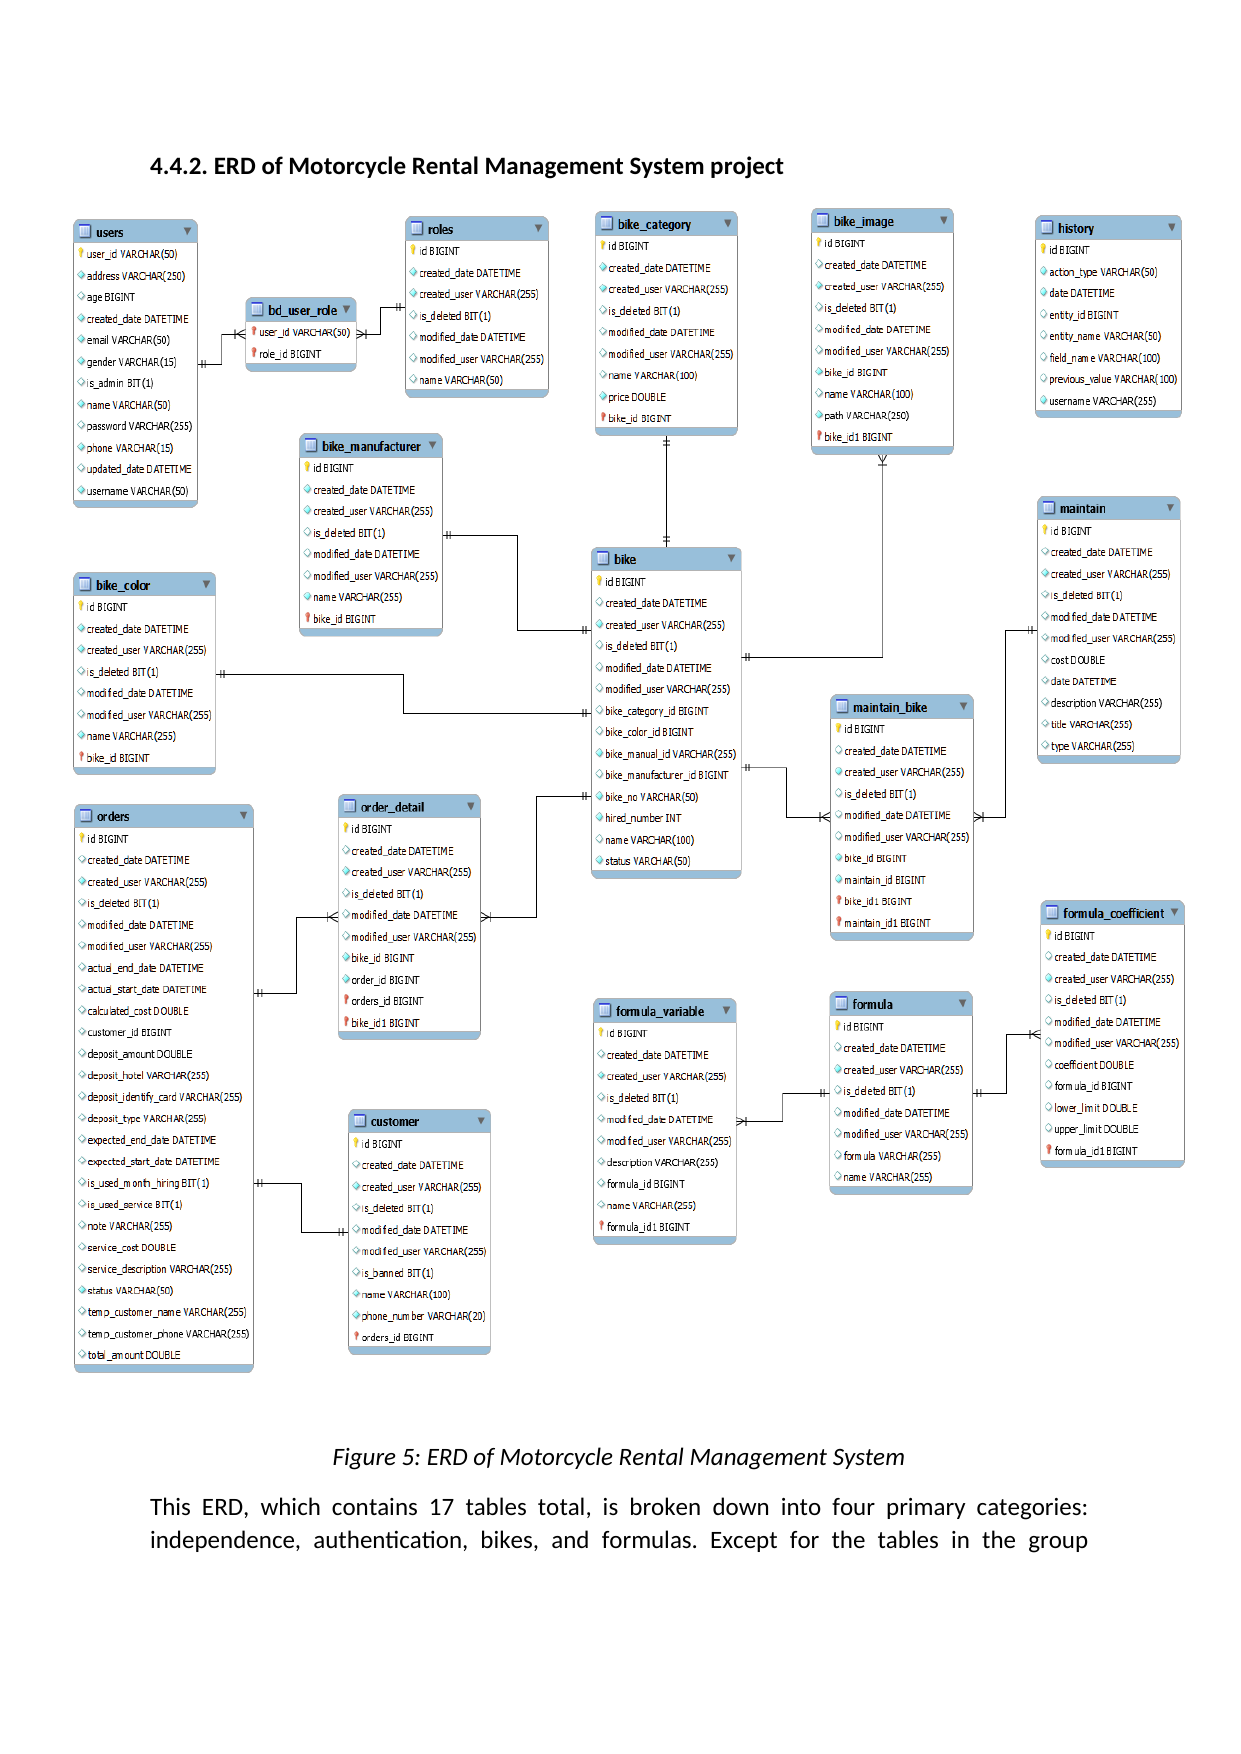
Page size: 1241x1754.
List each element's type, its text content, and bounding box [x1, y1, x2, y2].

text 4.4.2. ERD of Motorcycle Rental Management System project [150, 150, 1090, 181]
picture [64, 198, 1190, 1376]
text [150, 1491, 1090, 1554]
text Figure 5: ERD of Motorcycle Rental Management System [150, 1376, 1090, 1472]
